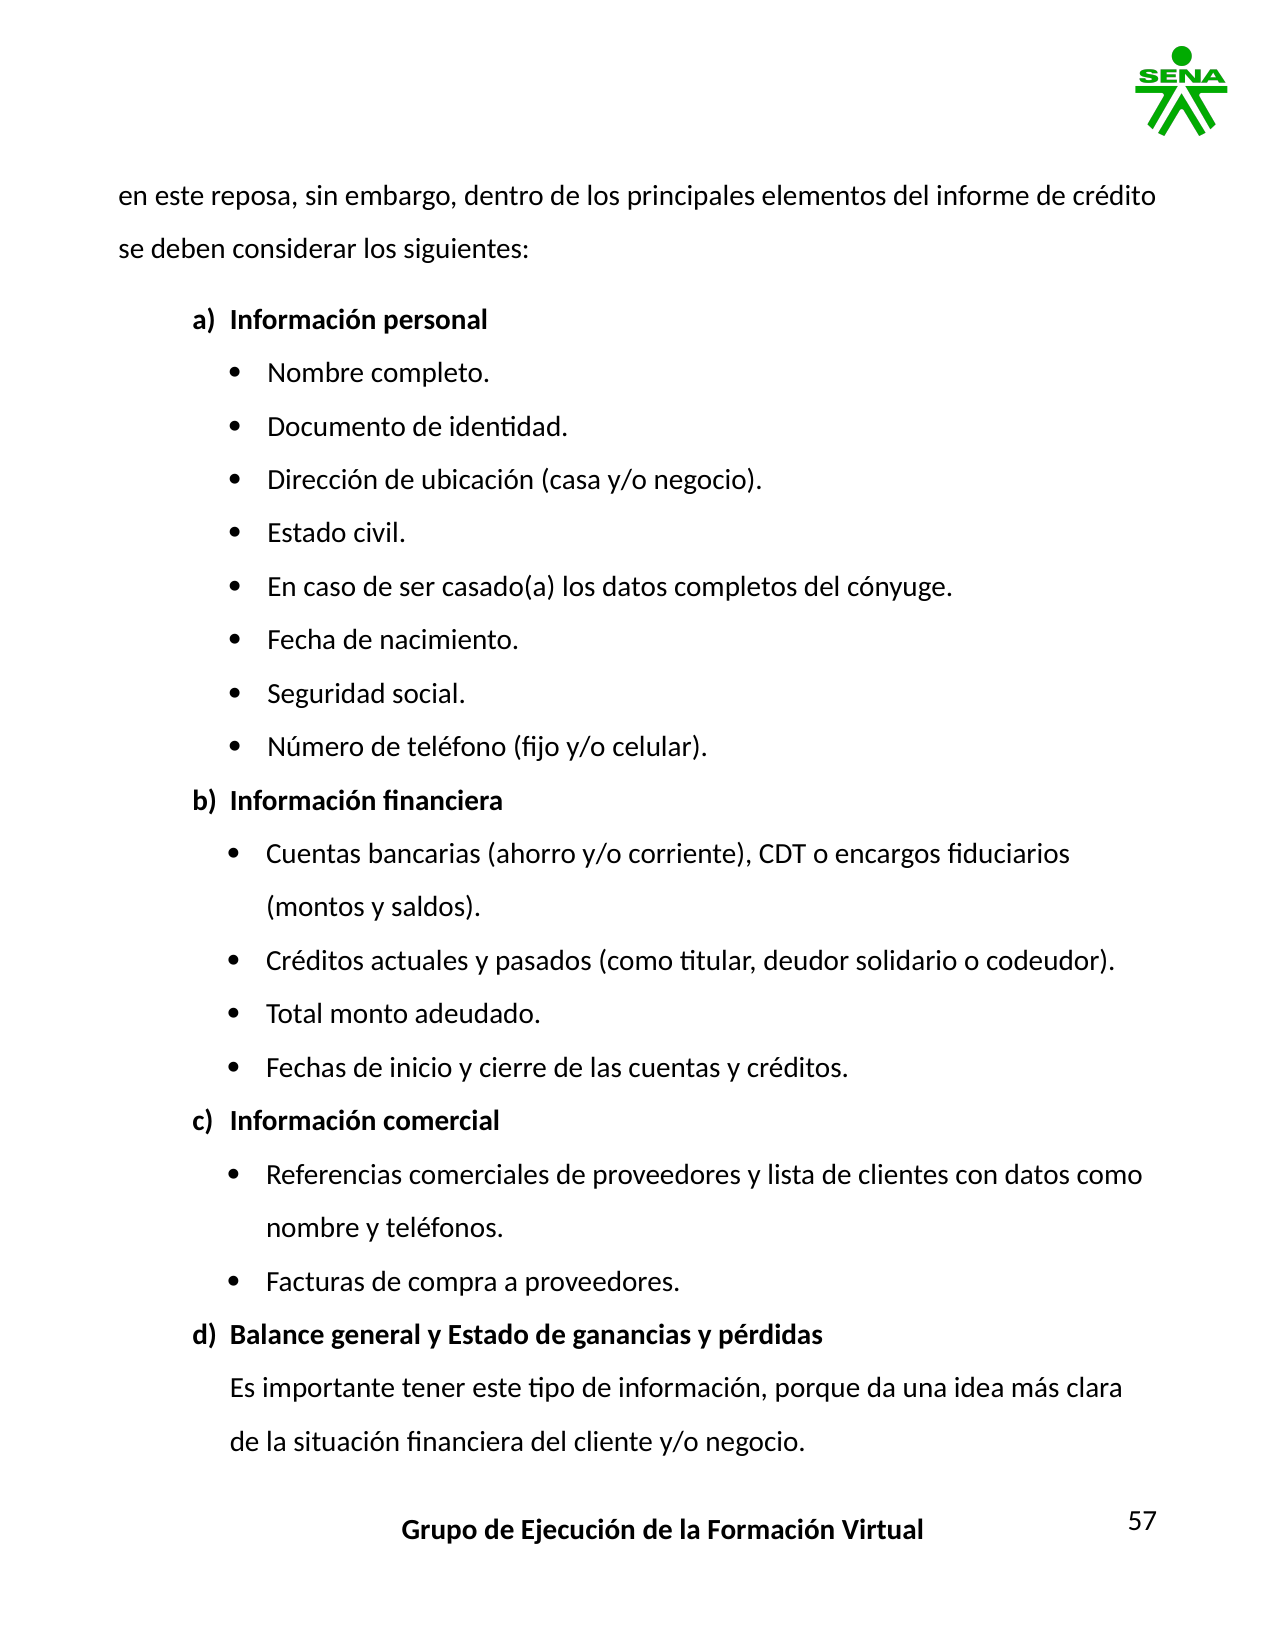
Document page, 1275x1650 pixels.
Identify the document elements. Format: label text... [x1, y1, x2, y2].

list Es importante tener este tipo de información, porque da una idea más clara de la situación financiera del cliente y/o negocio. [229, 1369, 1157, 1458]
list Información comercial [192, 1102, 1157, 1138]
list Referencias comerciales de proveedores y lista de clientes con datos como nombre y teléfonos. [228, 1156, 1157, 1245]
list Facturas de compra a proveedores. [228, 1263, 1157, 1298]
list Seguridad social. [229, 675, 1157, 710]
list En caso de ser casado(a) los datos completos del cónyuge. [229, 568, 1157, 603]
list Número de teléfono (fijo y/o celular). [229, 728, 1157, 764]
list Documento de identidad. [229, 408, 1157, 443]
list Nombre completo. [229, 354, 1157, 390]
list Balance general y Estado de ganancias y pérdidas [192, 1316, 1157, 1352]
list Créditos actuales y pasados (como titular, deudor solidario o codeudor). [228, 942, 1157, 978]
list Información personal [192, 301, 1157, 336]
list Fechas de inicio y cierre de las cuentas y créditos. [228, 1049, 1157, 1084]
list Fecha de nacimiento. [229, 621, 1157, 657]
list Información financiera [192, 782, 1157, 817]
list Cuentas bancarias (ahorro y/o corriente), CDT o encargos fiduciarios (montos y saldos). [228, 835, 1157, 924]
list Total monto adeudado. [228, 995, 1157, 1031]
list Estado civil. [229, 514, 1157, 550]
list Dirección de ubicación (casa y/o negocio). [229, 461, 1157, 497]
picture [1135, 46, 1228, 136]
